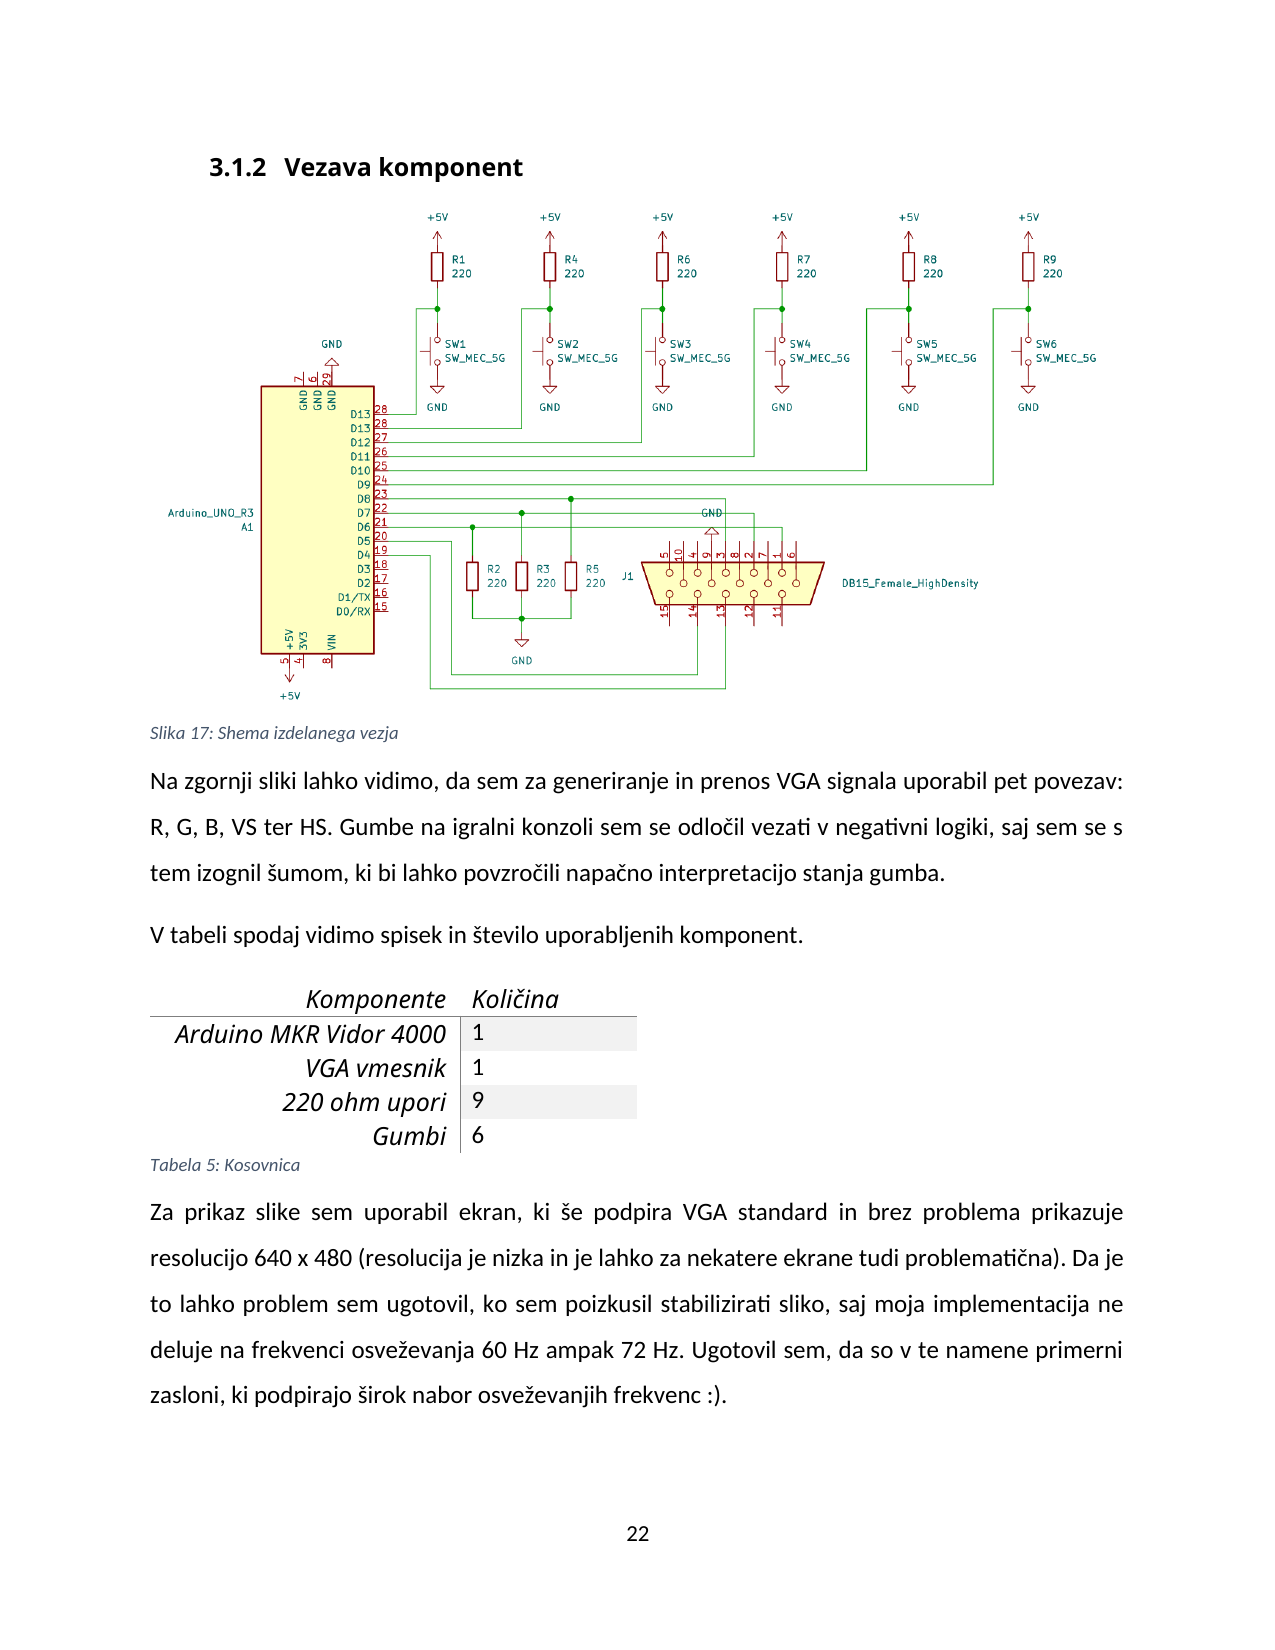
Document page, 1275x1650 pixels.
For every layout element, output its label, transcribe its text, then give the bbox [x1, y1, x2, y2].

table_cell Arduino MKR Vidor 4000 [150, 1017, 460, 1051]
text Tabela 5: Kosovnica [150, 1153, 1125, 1176]
text Na zgornji sliki lahko vidimo, da sem za generiranje in prenos VGA signala uporabil pet povezav: R, G, B, VS ter HS. Gumbe na igralni konzoli sem se odločil vezati v negativni logiki, saj sem se s tem izognil šumom, ki bi lahko povzročili napačno interpretacijo stanja gumba. [150, 765, 1125, 887]
table_cell VGA vmesnik [150, 1051, 460, 1085]
table_header Komponente [150, 981, 460, 1016]
text Slika 17: Shema izdelanega vezja [150, 721, 1125, 744]
picture [150, 199, 1125, 703]
subtitle Vezava komponent [209, 150, 1125, 184]
table_header Količina [460, 981, 637, 1016]
text Za prikaz slike sem uporabil ekran, ki še podpira VGA standard in brez problema prikazuje resolucijo 640 x 480 (resolucija je nizka in je lahko za nekatere ekrane tudi problematična). Da je to lahko problem sem ugotovil, ko sem poizkusil stabilizirati sliko, saj moja implementacija ne deluje na frekvenci osveževanja 60 Hz ampak 72 Hz. Ugotovil sem, da so v te namene primerni zasloni, ki podpirajo širok nabor osveževanjih frekvenc :). [150, 1197, 1125, 1410]
table_cell 9 [461, 1085, 637, 1119]
table_cell 6 [461, 1119, 637, 1153]
table_cell 220 ohm upori [150, 1085, 460, 1119]
table_cell Gumbi [150, 1119, 460, 1153]
table_cell 1 [461, 1017, 637, 1051]
text V tabeli spodaj vidimo spisek in število uporabljenih komponent. [150, 919, 1125, 949]
table_cell 1 [461, 1051, 637, 1085]
